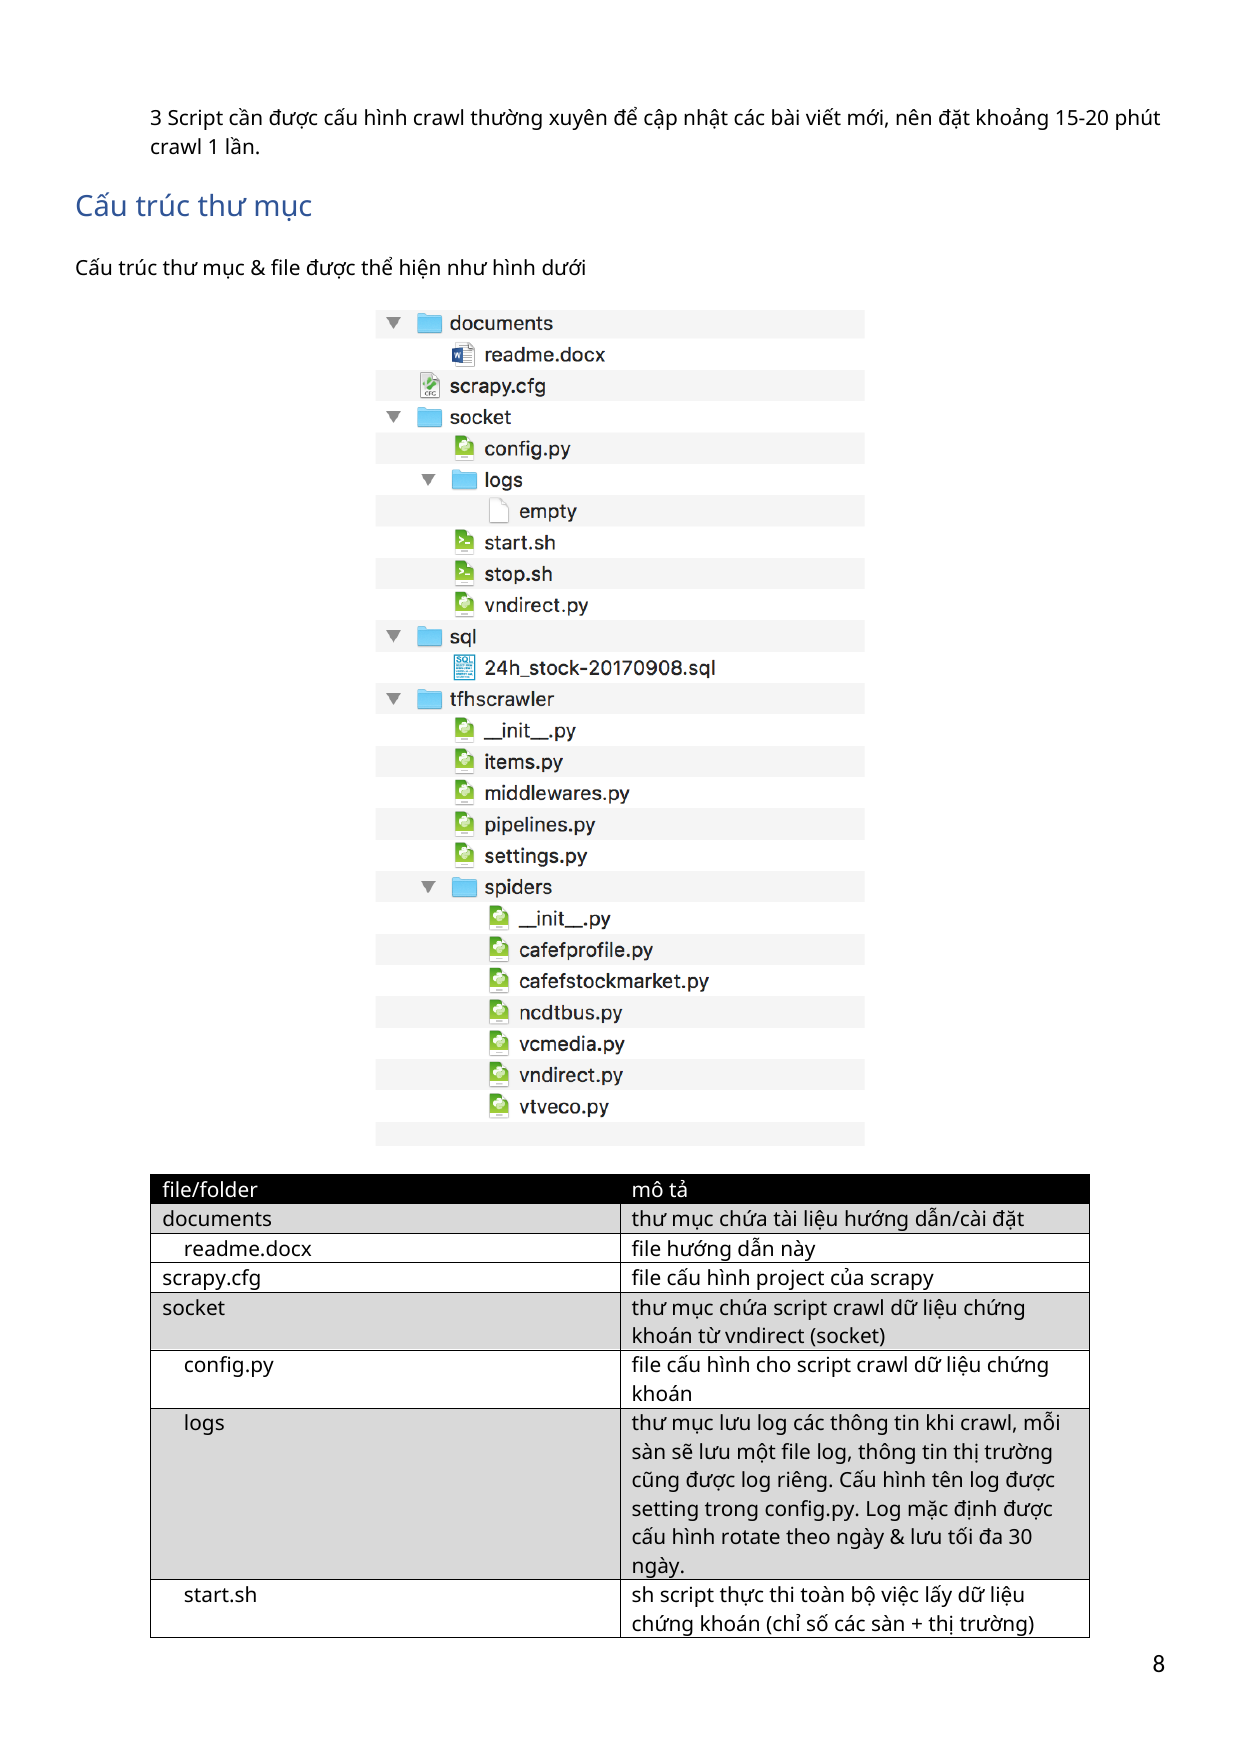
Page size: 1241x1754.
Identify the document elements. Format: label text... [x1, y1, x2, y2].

table_cell file cấu hình cho script crawl dữ liệu chứng khoán [621, 1351, 1089, 1407]
text 3 Script cần được cấu hình crawl thường xuyên để cập nhật các bài viết mới, nên đặt khoảng 15-20 phút crawl 1 lần. [150, 103, 1165, 160]
table_header mô tả [621, 1175, 1089, 1203]
table_cell thư mục lưu log các thông tin khi crawl, mỗi sàn sẽ lưu một file log, thông tin thị trường cũng được log riêng. Cấu hình tên log được setting trong config.py. Log mặc định được cấu hình rotate theo ngày & lưu tối đa 30 ngày. [621, 1409, 1089, 1579]
table_cell logs [151, 1409, 620, 1579]
table_cell socket [151, 1293, 620, 1349]
table_cell file hướng dẫn này [621, 1234, 1089, 1262]
subtitle Cấu trúc thư mục [75, 185, 1165, 225]
table_cell scrapy.cfg [151, 1263, 620, 1292]
picture [375, 310, 865, 1146]
table_cell thư mục chứa tài liệu hướng dẫn/cài đặt [621, 1204, 1089, 1233]
table_cell file cấu hình project của scrapy [621, 1263, 1089, 1292]
table_cell thư mục chứa script crawl dữ liệu chứng khoán từ vndirect (socket) [621, 1293, 1089, 1349]
table_cell config.py [151, 1351, 620, 1407]
table_cell readme.docx [151, 1234, 620, 1262]
table_header file/folder [151, 1175, 620, 1203]
table_cell documents [151, 1204, 620, 1233]
table_cell sh script thực thi toàn bộ việc lấy dữ liệu chứng khoán (chỉ số các sàn + thị trường) [621, 1580, 1089, 1637]
text Cấu trúc thư mục & file được thể hiện như hình dưới [75, 253, 1165, 282]
table_cell start.sh [151, 1580, 620, 1637]
